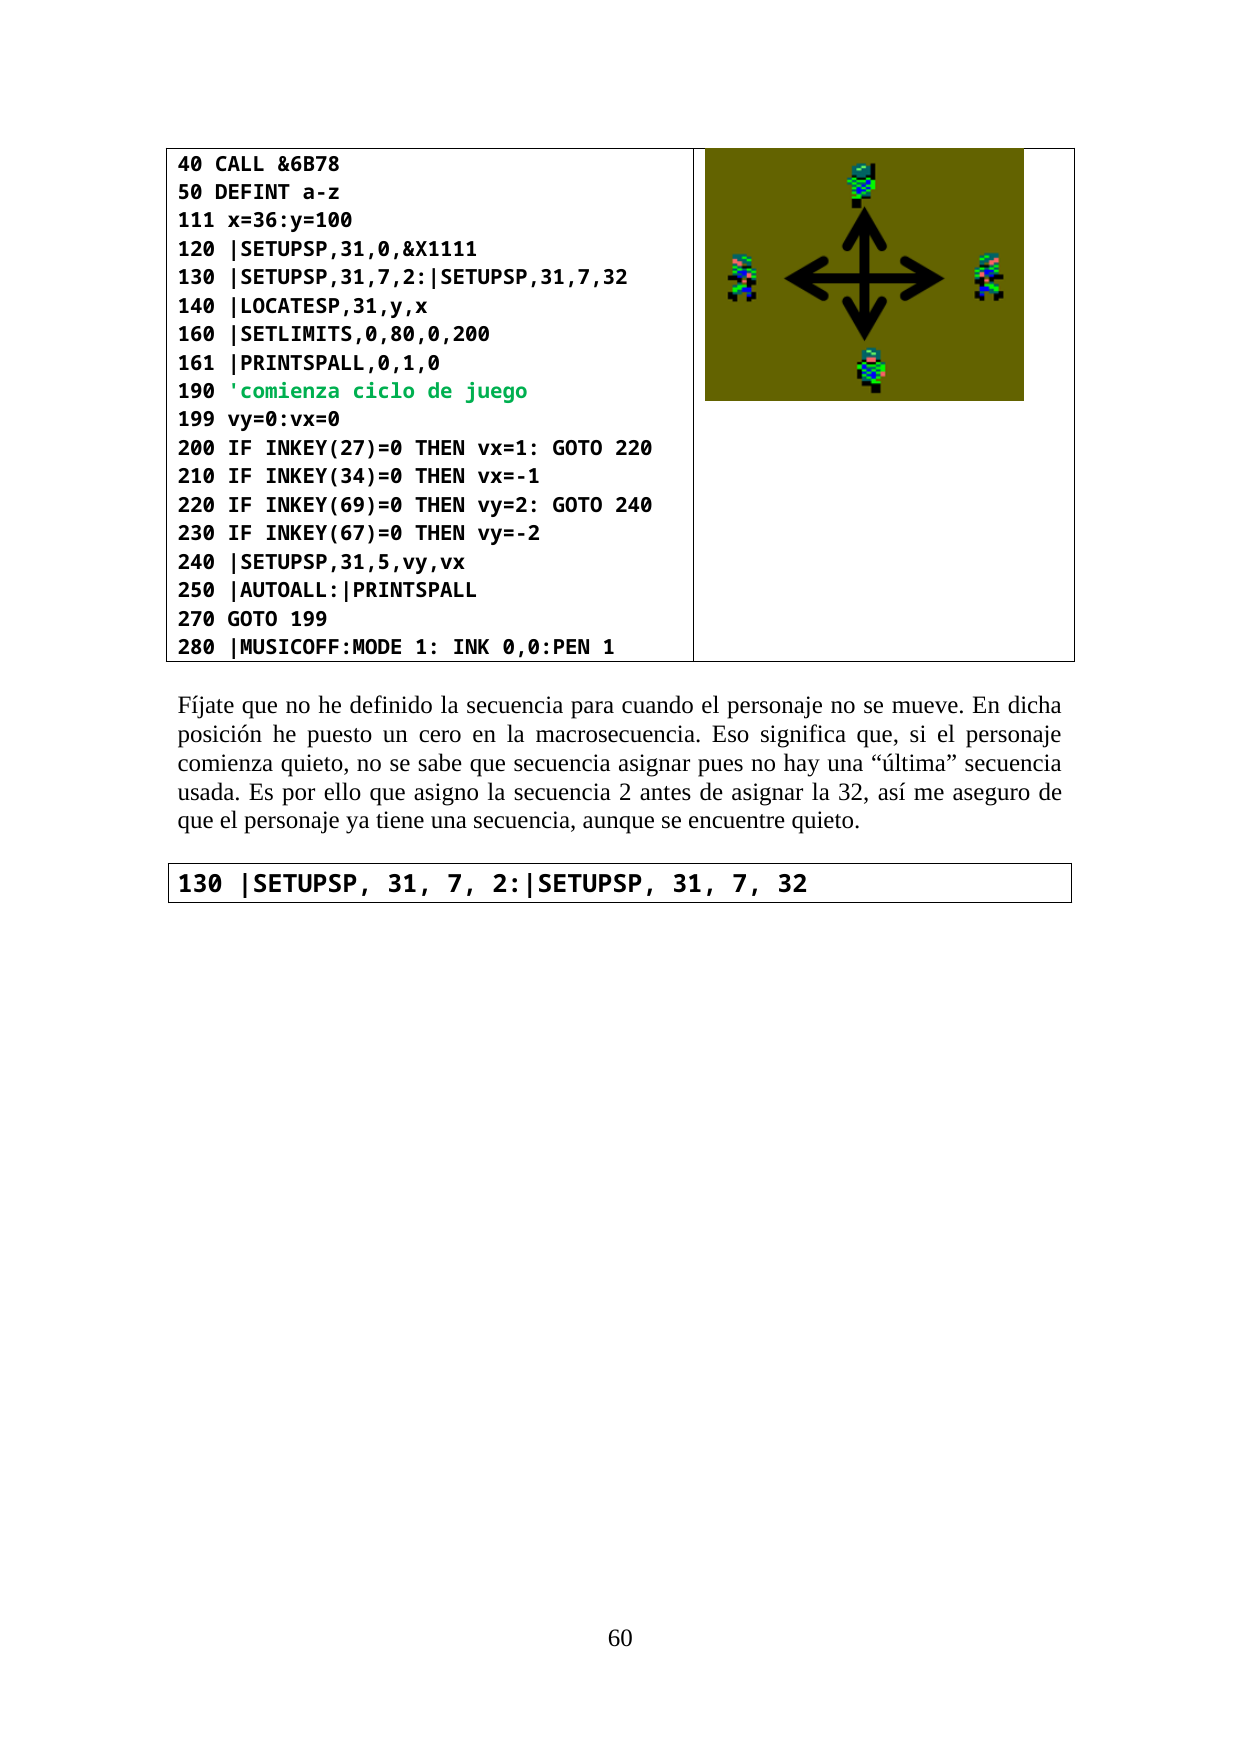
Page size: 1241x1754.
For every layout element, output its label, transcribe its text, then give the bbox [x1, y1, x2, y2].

text Fíjate que no he definido la secuencia para cuando el personaje no se mueve. En dicha posición he puesto un cero en la macrosecuencia. Eso significa que, si el personaje comienza quieto, no se sabe que secuencia asignar pues no hay una “última” secuencia usada. Es por ello que asigno la secuencia 2 antes de asignar la 32, así me aseguro de que el personaje ya tiene una secuencia, aunque se encuentre quieto. [177, 690, 1063, 834]
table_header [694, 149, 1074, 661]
text 130 |SETUPSP, 31, 7, 2:|SETUPSP, 31, 7, 32 [169, 864, 1071, 902]
picture [705, 148, 1024, 401]
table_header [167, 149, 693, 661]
